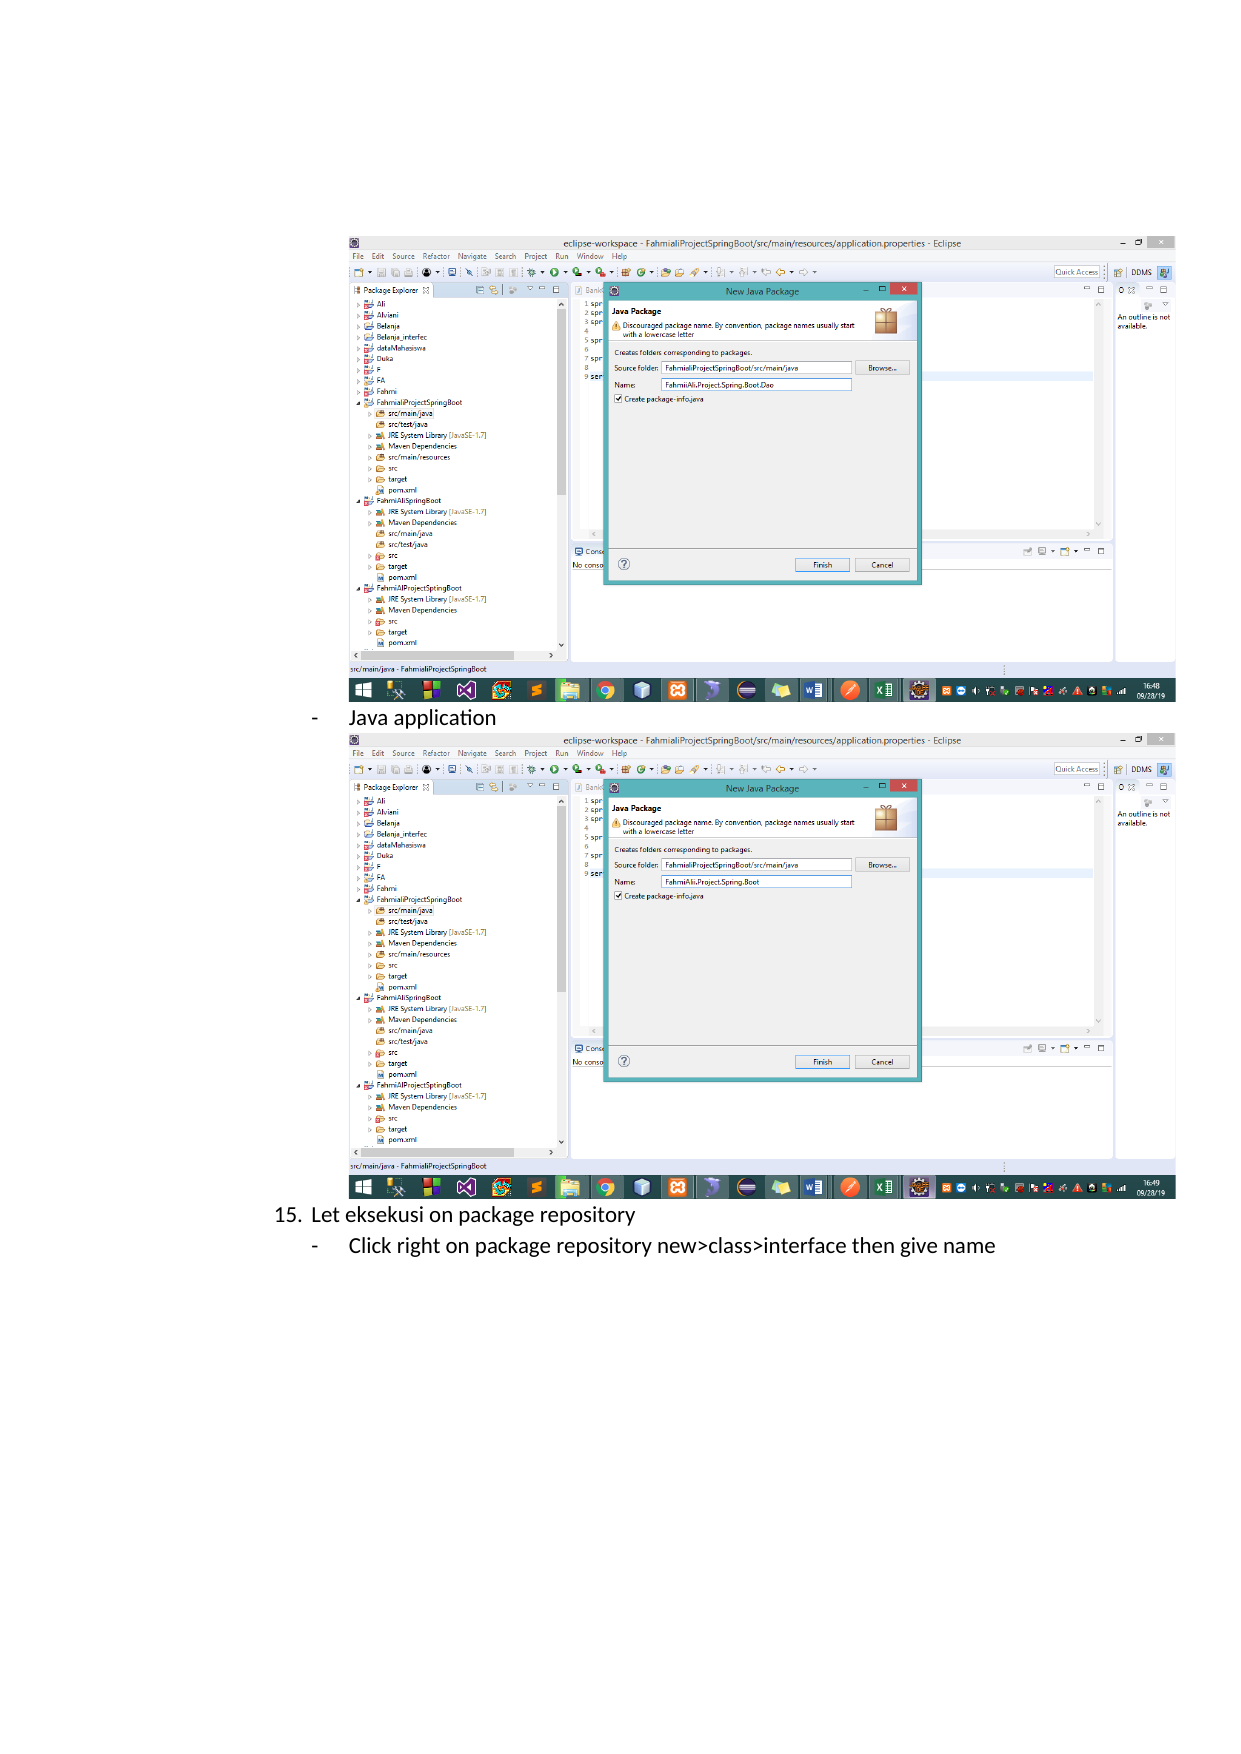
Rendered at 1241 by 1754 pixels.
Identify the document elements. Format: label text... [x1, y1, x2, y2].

picture [348, 733, 1176, 1199]
picture [348, 236, 1176, 702]
list Java application [311, 703, 1063, 731]
list Let eksekusi on package repository [274, 1201, 1063, 1229]
list Click right on package repository new>class>interface then give name [311, 1231, 1063, 1259]
